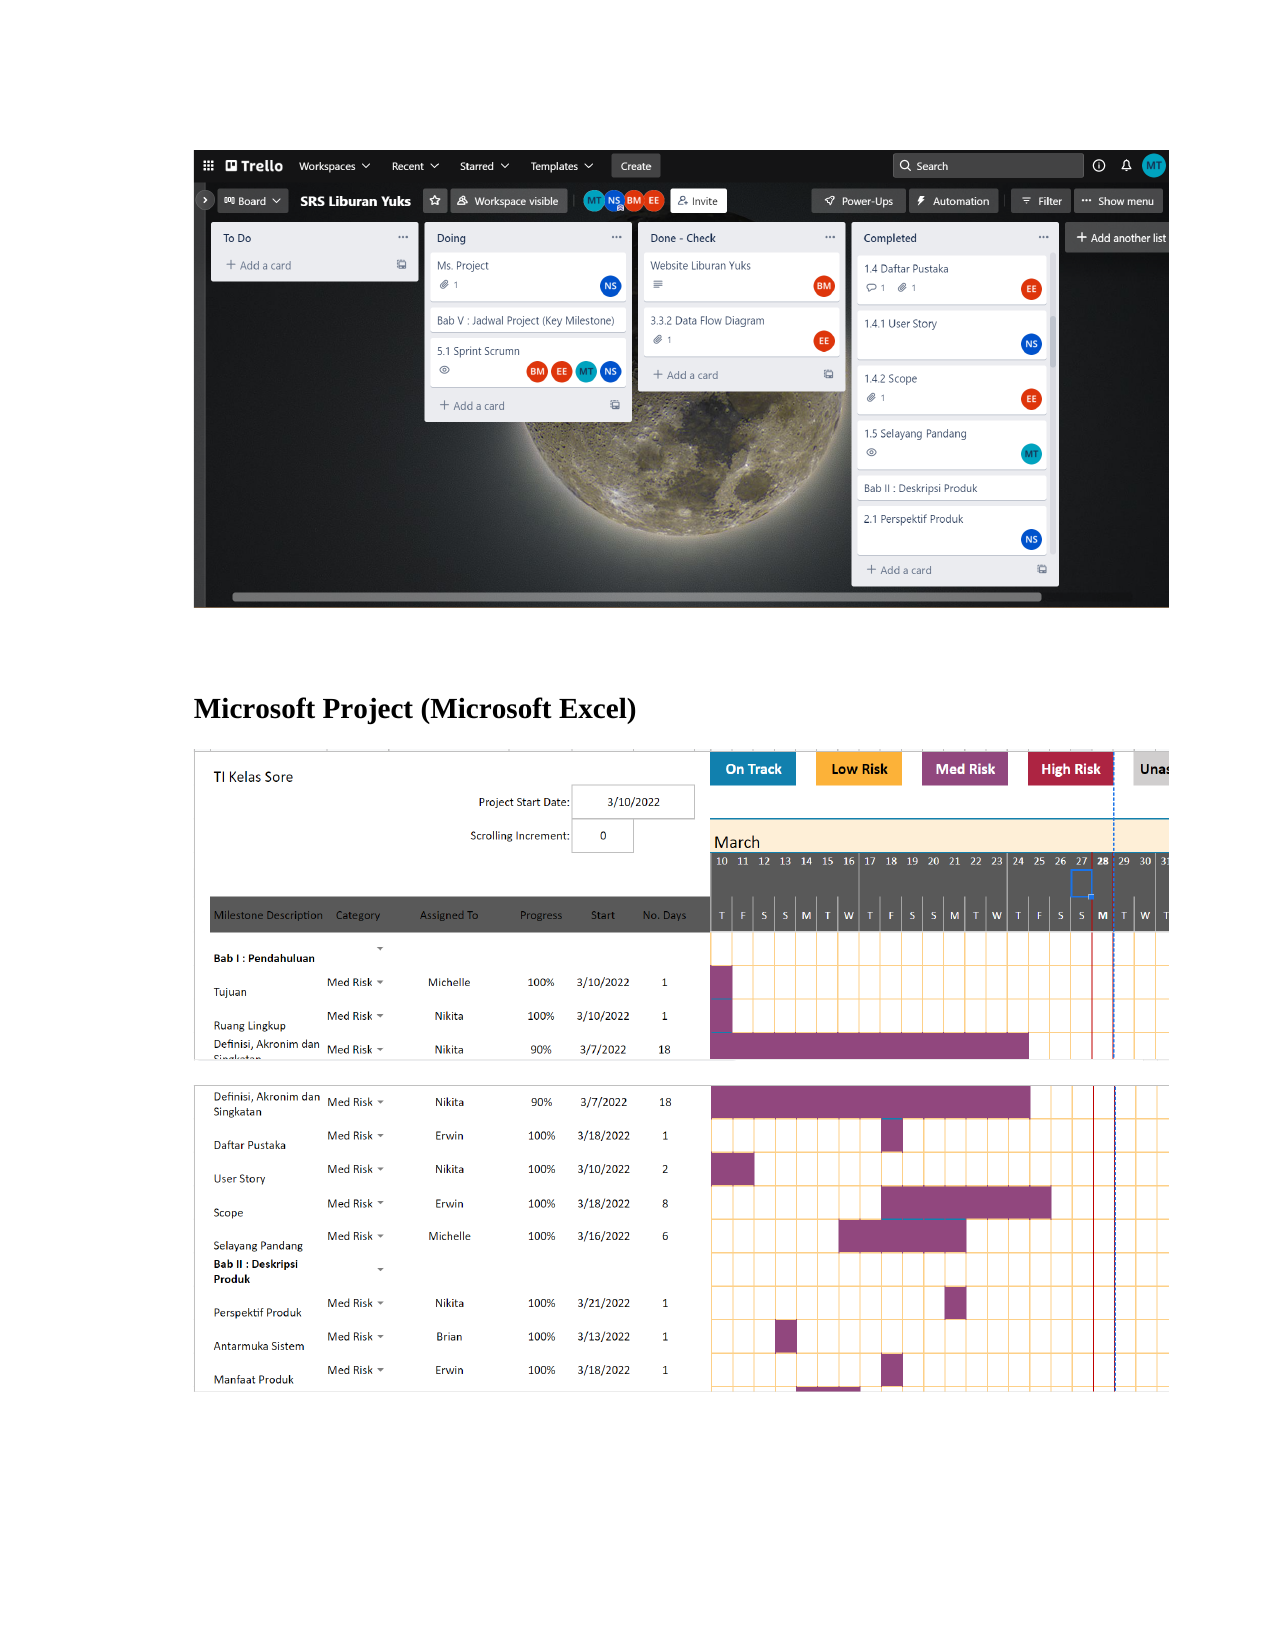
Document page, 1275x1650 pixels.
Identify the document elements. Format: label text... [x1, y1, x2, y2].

picture [193, 749, 1169, 1061]
picture [193, 1085, 1169, 1392]
text Microsoft Project (Microsoft Excel) [150, 691, 1125, 725]
picture [193, 150, 1169, 608]
